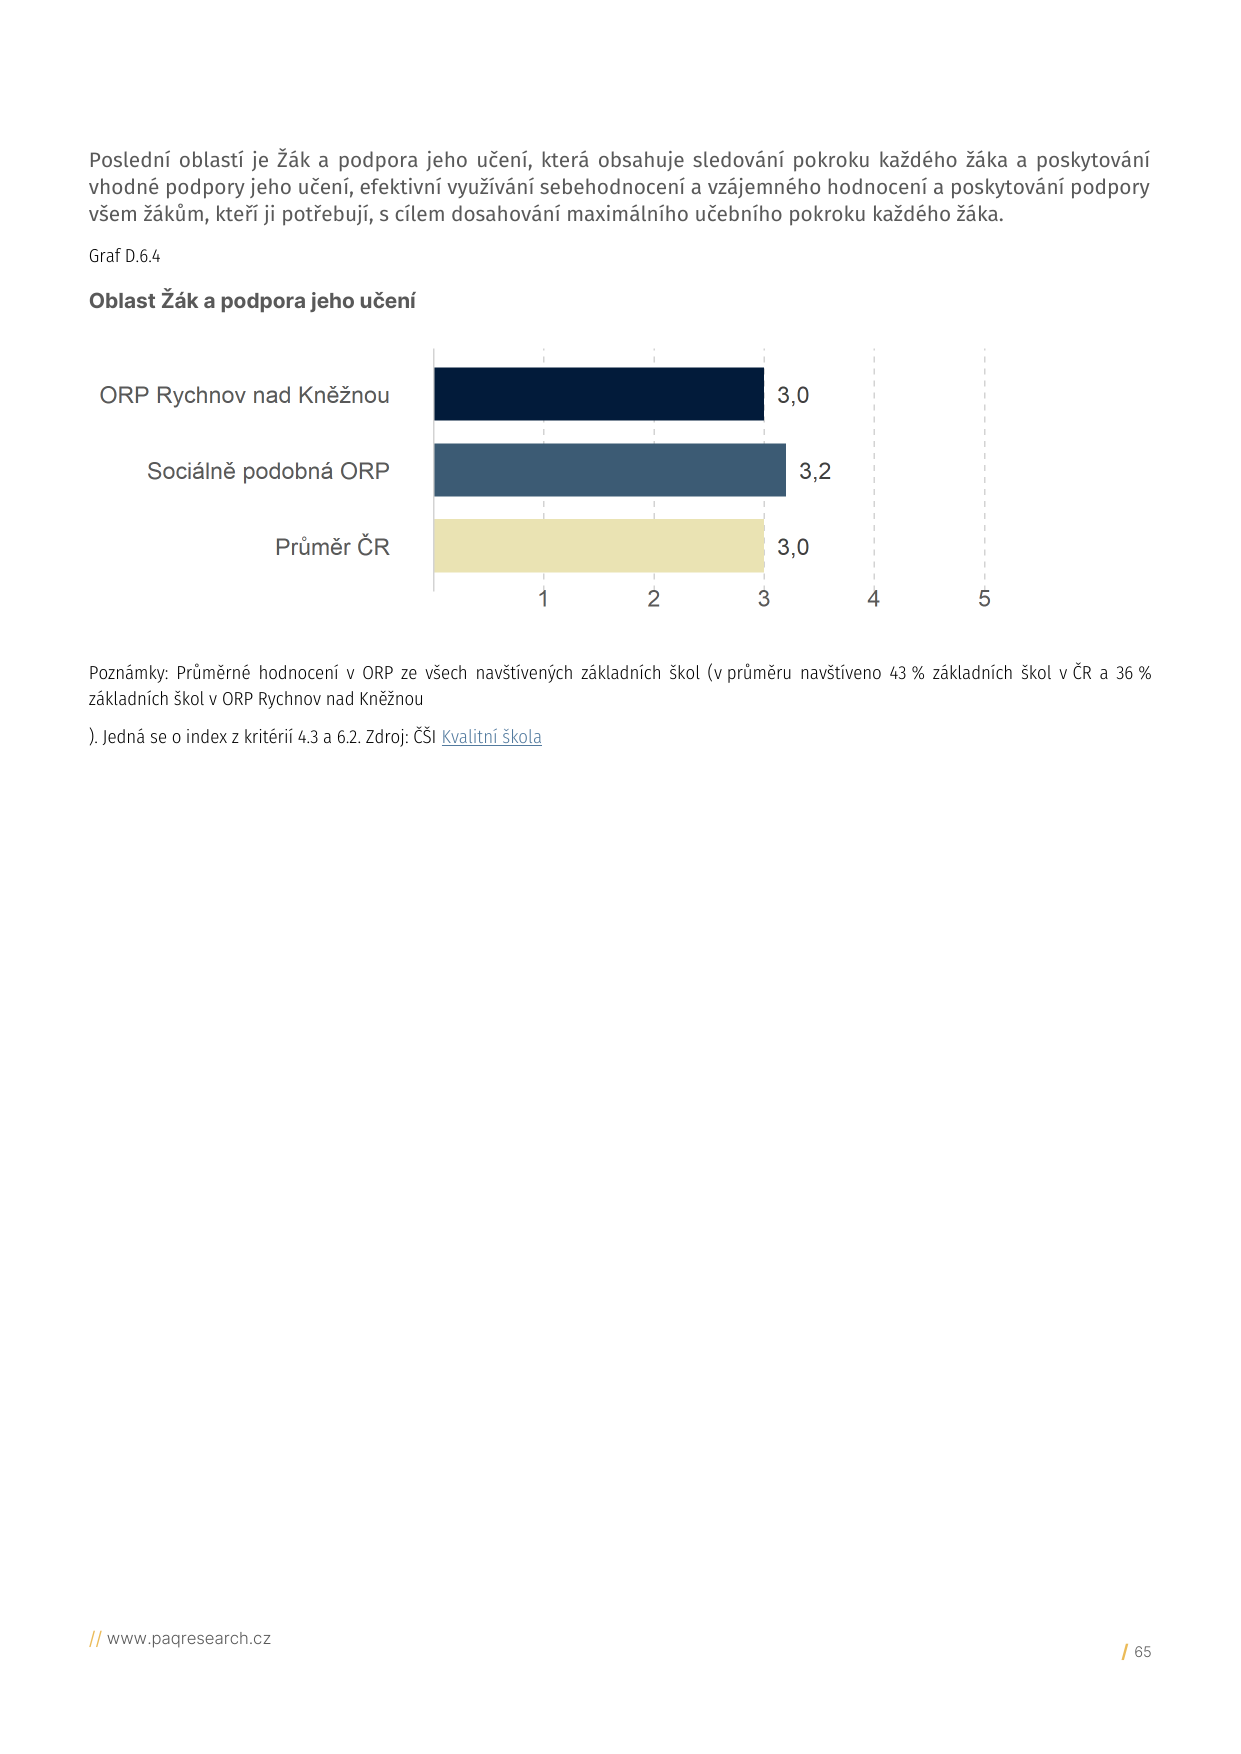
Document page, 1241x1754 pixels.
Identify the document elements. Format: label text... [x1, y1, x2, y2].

text Poslední oblastí je Žák a podpora jeho učení, která obsahuje sledování pokroku každého žáka a poskytování vhodné podpory jeho učení, efektivní využívání sebehodnocení a vzájemného hodnocení a poskytování podpory všem žákům, kteří ji potřebují, s cílem dosahování maximálního učebního pokroku každého žáka. [89, 148, 1152, 227]
text Oblast Žák a podpora jeho učení [89, 284, 1152, 314]
picture [88, 313, 1139, 646]
text Poznámky: Průměrné hodnocení v ORP ze všech navštívených základních škol (v průměru navštíveno 43 % základních škol v ČR a 36 % základních škol v ORP Rychnov nad Kněžnou [89, 662, 1152, 710]
text ). Jedná se o index z kritérií 4.3 a 6.2. Zdroj: ČŠI Kvalitní škola [89, 726, 1152, 749]
text Graf D.6.4 [89, 245, 1152, 268]
